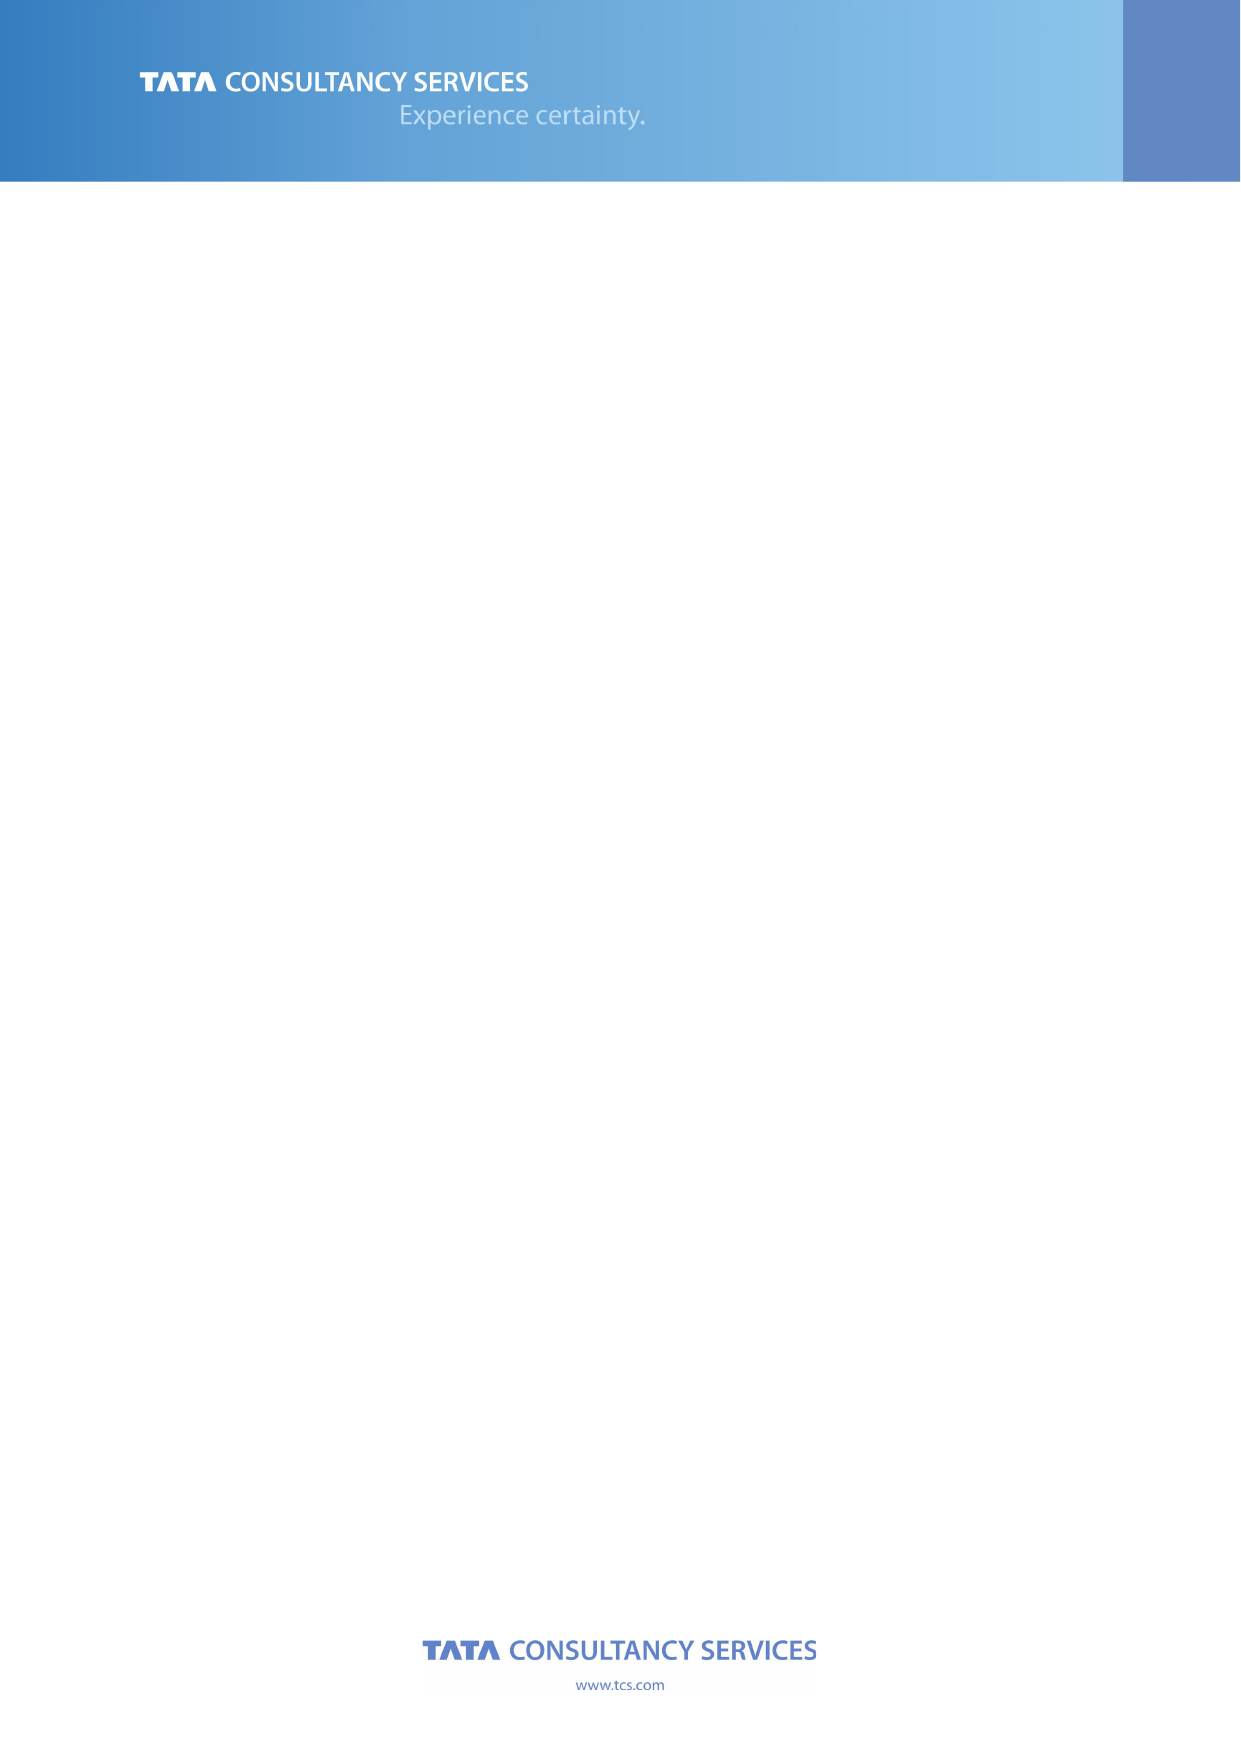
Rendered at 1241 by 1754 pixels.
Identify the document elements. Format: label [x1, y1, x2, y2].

picture [0, 0, 1241, 182]
picture [422, 1640, 817, 1690]
